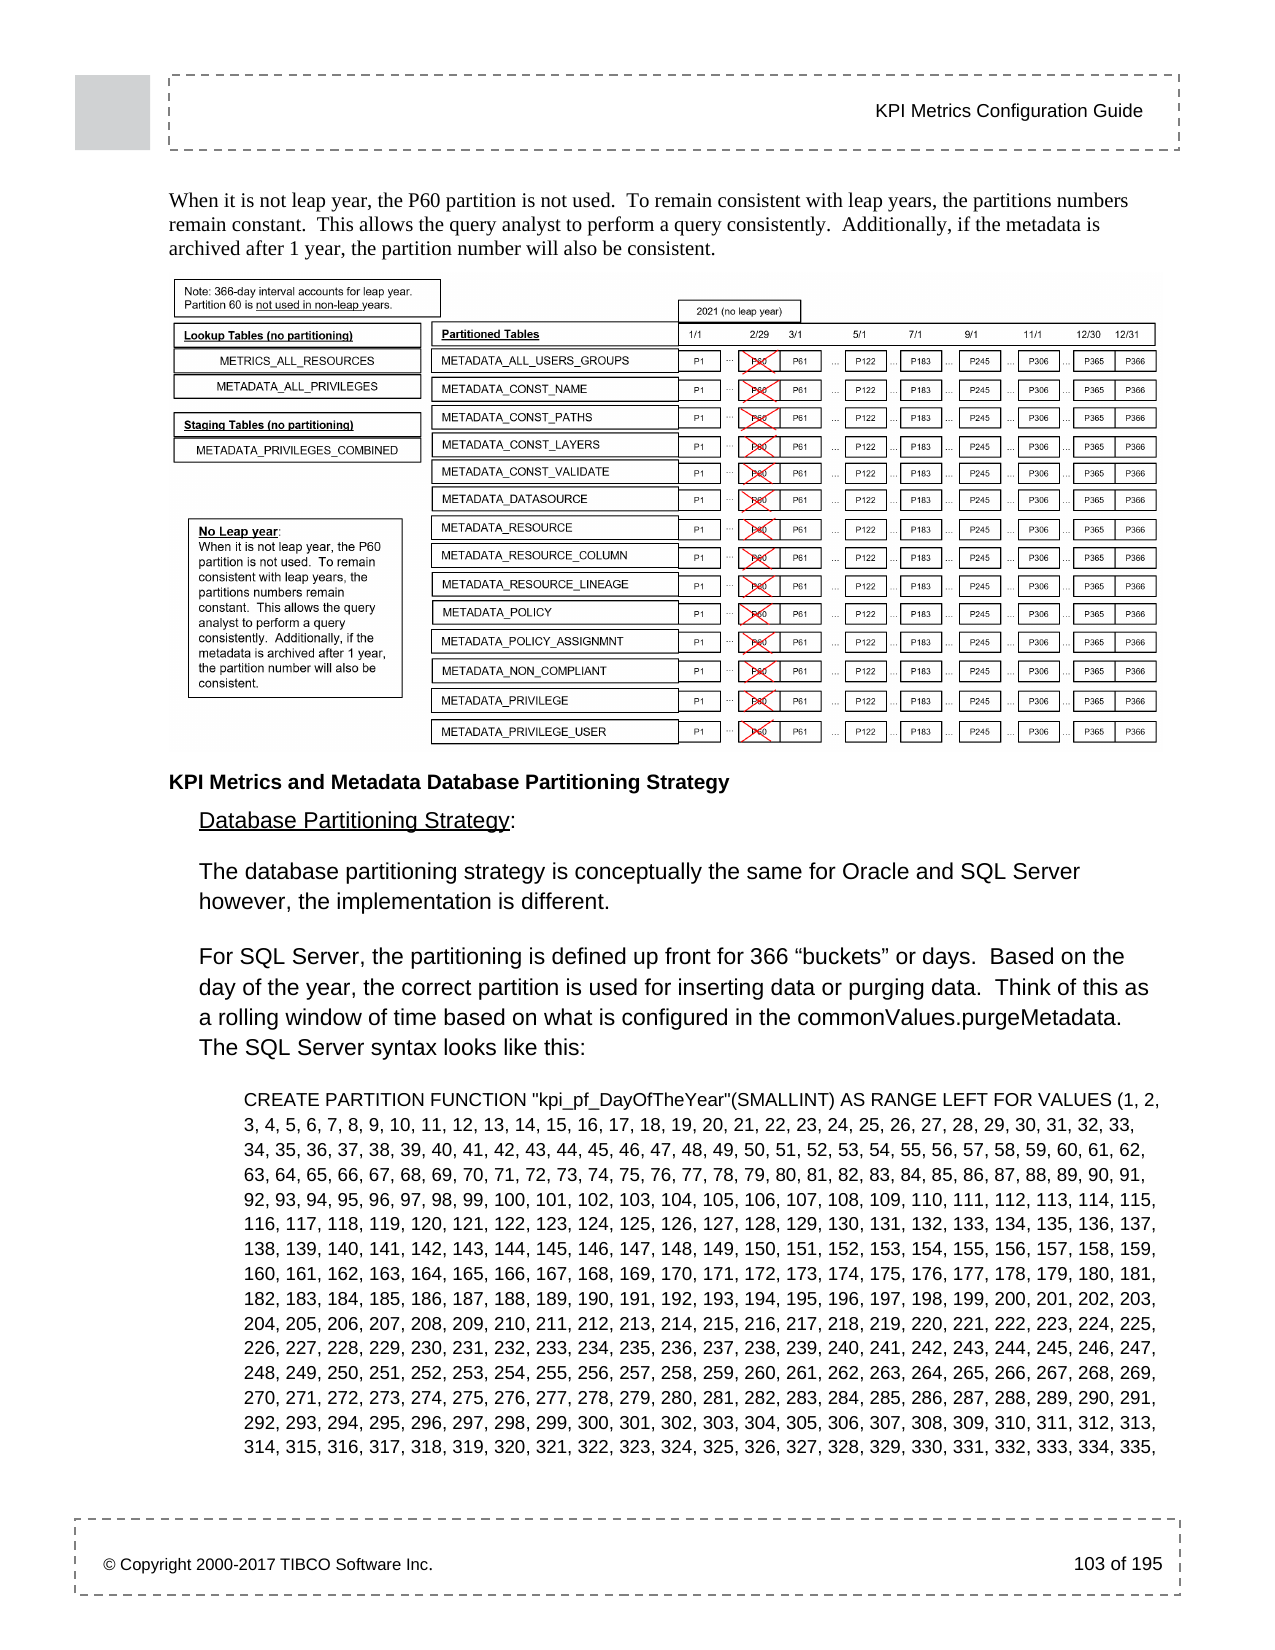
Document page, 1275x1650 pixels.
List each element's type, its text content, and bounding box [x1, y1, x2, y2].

text For SQL Server, the partitioning is defined up front for 366 “buckets” or days. Based on the day of the year, the correct partition is used for inserting data or purging data. Think of this as a rolling window of time based on what is configured in the commonValues.purgeMetadata. The SQL Server syntax looks like this: [199, 943, 1162, 1060]
picture [168, 272, 1163, 752]
text When it is not leap year, the P60 partition is not used. To remain consistent with leap years, the partitions numbers remain constant. This allows the query analyst to perform a query consistently. Additionally, if the metadata is archived after 1 year, the partition number will also be consistent. [169, 187, 1162, 260]
text The database partitioning strategy is conceptually the same for Oracle and SQL Server however, the implementation is different. [199, 858, 1162, 914]
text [244, 1089, 1162, 1458]
subtitle KPI Metrics and Metadata Database Partitioning Strategy [169, 770, 1162, 794]
text Database Partitioning Strategy: [199, 807, 1162, 833]
